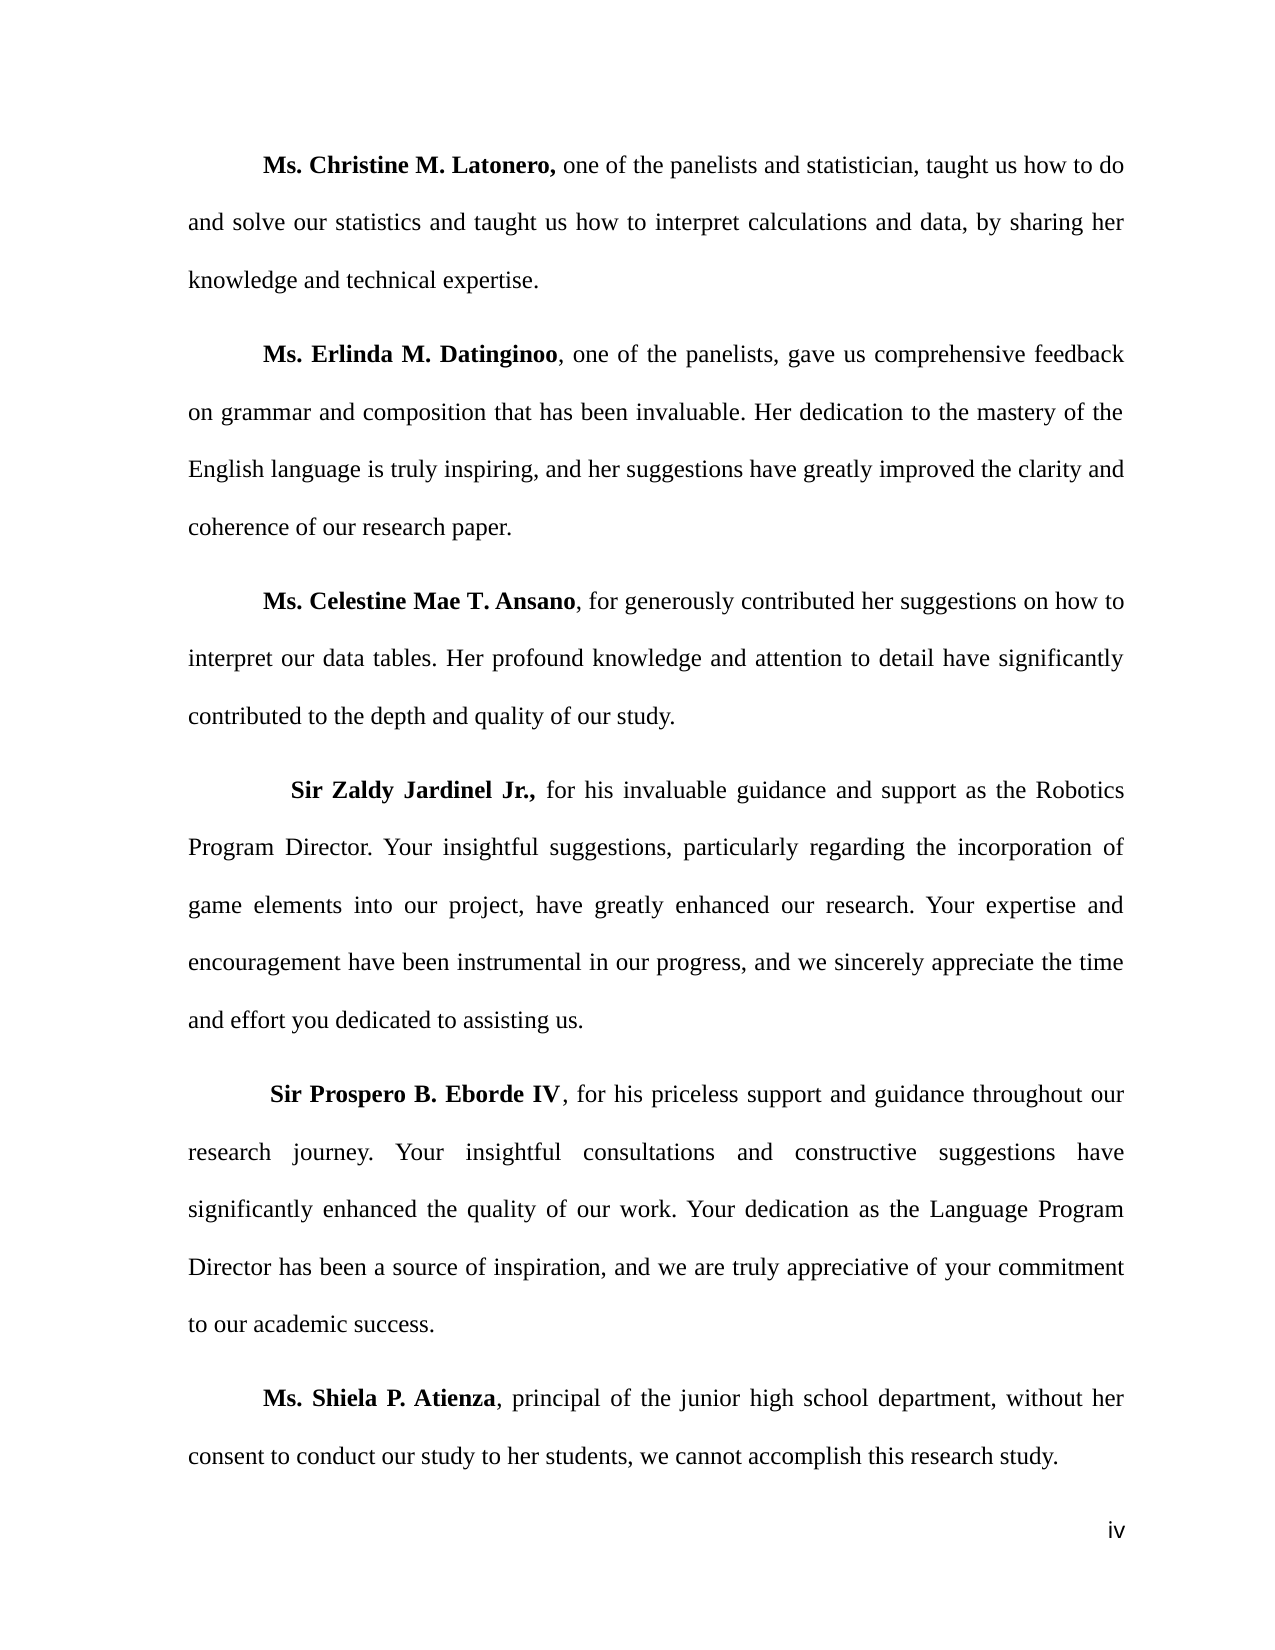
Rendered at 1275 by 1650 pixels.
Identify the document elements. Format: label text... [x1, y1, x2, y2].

text Sir Prospero B. Eborde IV, for his priceless support and guidance throughout our research journey. Your insightful consultations and constructive suggestions have significantly enhanced the quality of our work. Your dedication as the Language Program Director has been a source of inspiration, and we are truly appreciative of your commitment to our academic success. [188, 1079, 1125, 1338]
text Ms. Celestine Mae T. Ansano, for generously contributed her suggestions on how to interpret our data tables. Her profound knowledge and attention to detail have significantly contributed to the depth and quality of our study. [188, 586, 1125, 729]
text Sir Zaldy Jardinel Jr., for his invaluable guidance and support as the Robotics Program Director. Your insightful suggestions, particularly regarding the incorporation of game elements into our project, have greatly enhanced our research. Your expertise and encouragement have been instrumental in our progress, and we sincerely appreciate the time and effort you dedicated to assisting us. [188, 775, 1125, 1034]
text Ms. Shiela P. Atienza, principal of the junior high school department, without her consent to conduct our study to her students, we cannot accomplish this research study. [188, 1383, 1125, 1469]
text Ms. Erlinda M. Datinginoo, one of the panelists, gave us comprehensive feedback on grammar and composition that has been invaluable. Her dedication to the mastery of the English language is truly inspiring, and her suggestions have greatly improved the clarity and coherence of our research paper. [188, 339, 1125, 540]
text Ms. Christine M. Latonero, one of the panelists and statistician, taught us how to do and solve our statistics and taught us how to interpret calculations and data, by sharing her knowledge and technical expertise. [188, 150, 1125, 294]
